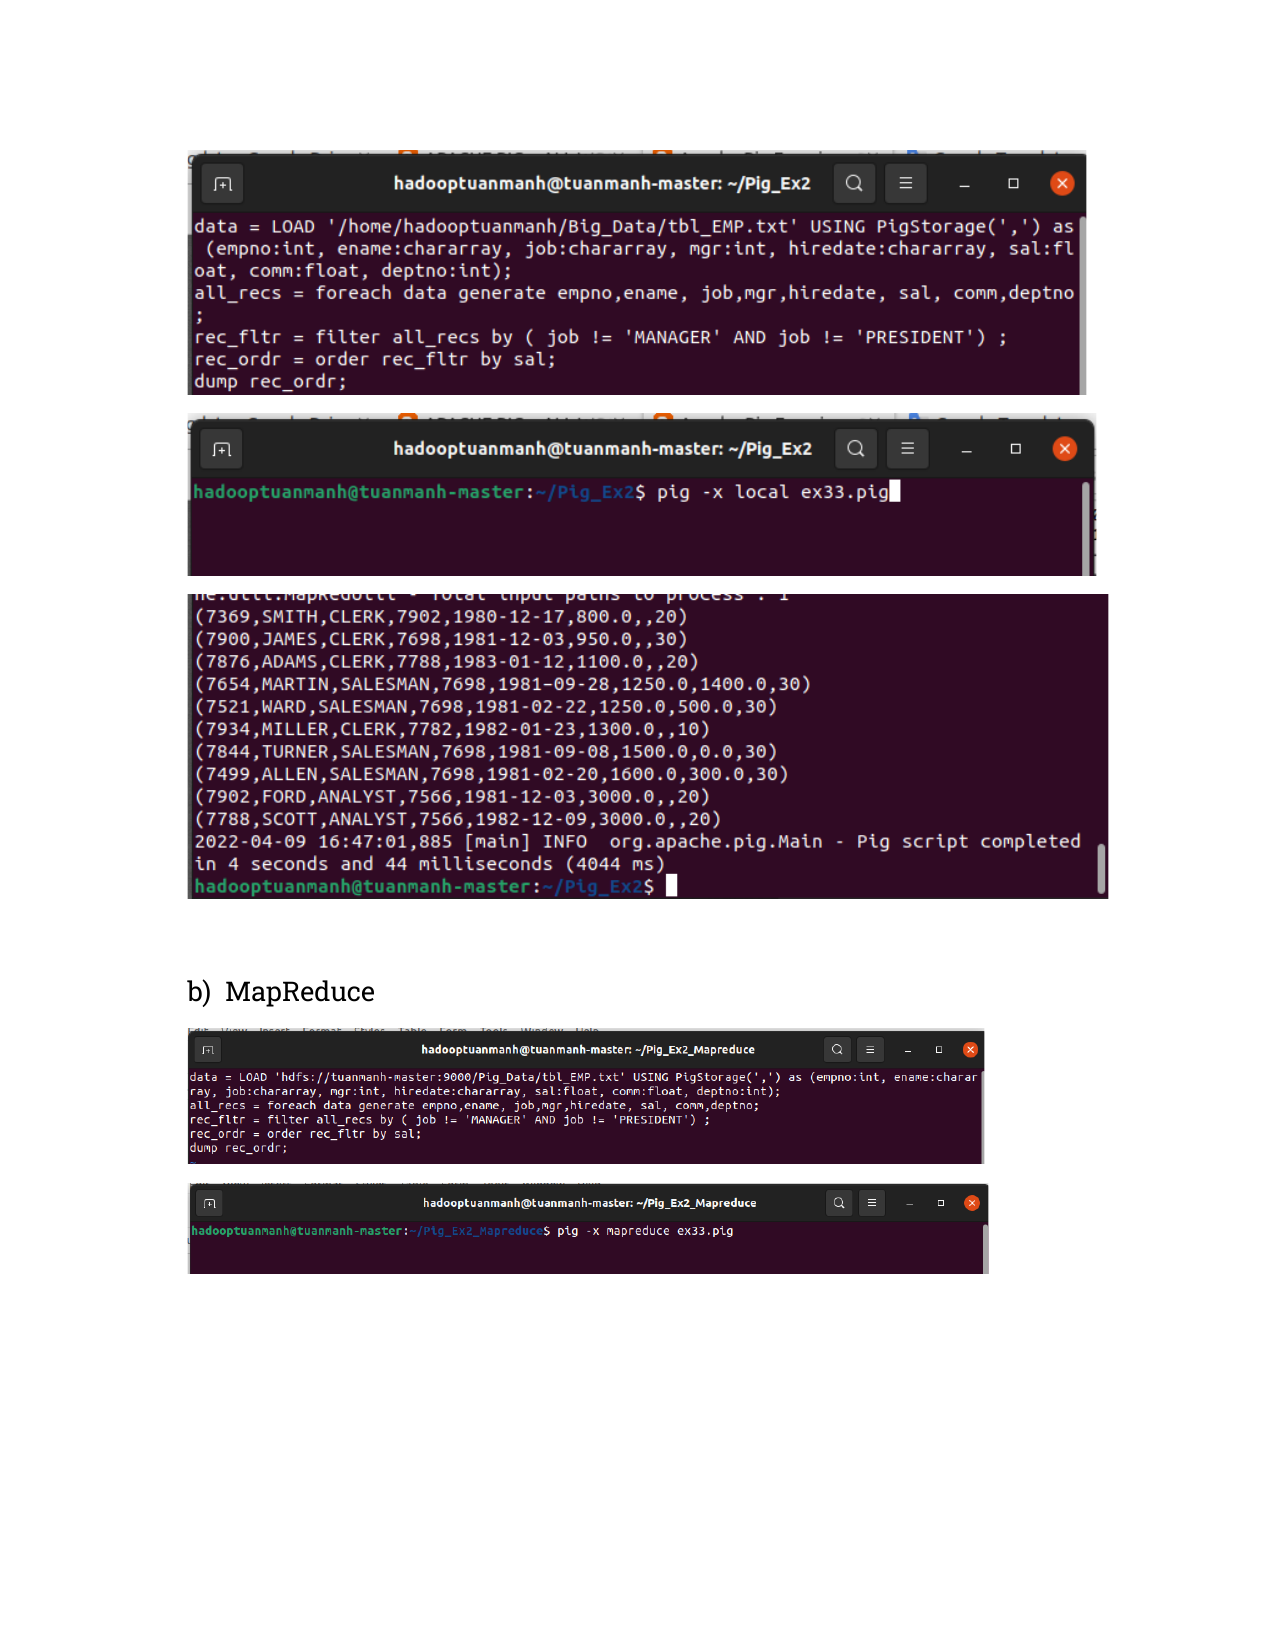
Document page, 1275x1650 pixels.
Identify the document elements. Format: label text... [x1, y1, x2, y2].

picture [187, 1183, 989, 1274]
list MapReduce [187, 973, 1125, 1009]
picture [187, 1028, 985, 1164]
picture [187, 413, 1097, 576]
picture [187, 150, 1087, 395]
picture [187, 594, 1109, 899]
